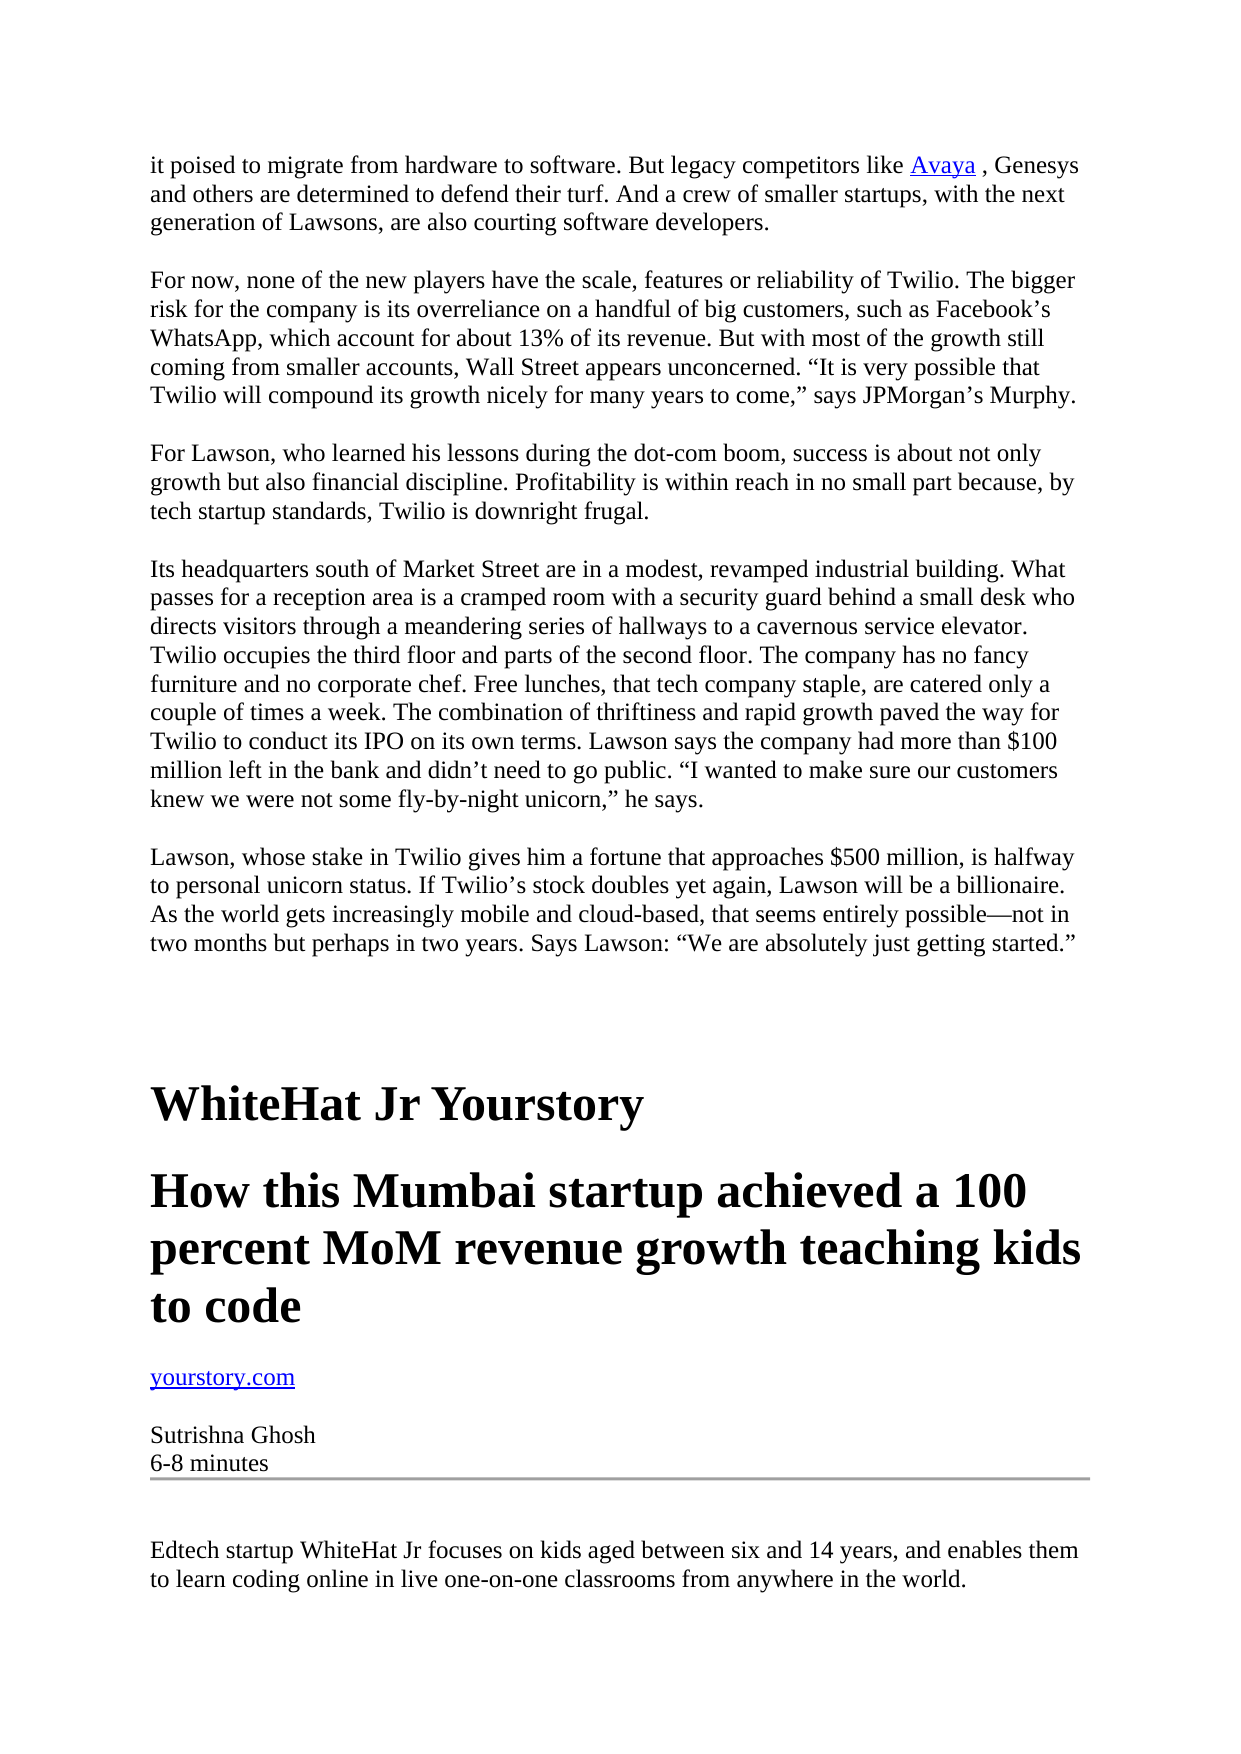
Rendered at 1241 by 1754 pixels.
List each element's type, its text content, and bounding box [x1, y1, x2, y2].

text Its headquarters south of Market Street are in a modest, revamped industrial building. What passes for a reception area is a cramped room with a security guard behind a small desk who directs visitors through a meandering series of hallways to a cavernous service elevator. Twilio occupies the third floor and parts of the second floor. The company has no fancy furniture and no corporate chef. Free lunches, that tech company staple, are catered only a couple of times a week. The combination of thriftiness and rapid growth paved the way for Twilio to conduct its IPO on its own terms. Lawson says the company had more than $100 million left in the bank and didn’t need to go public. “I wanted to make sure our customers knew we were not some fly-by-night unicorn,” he says. [150, 554, 1090, 812]
text Sutrishna Ghosh [150, 1420, 1090, 1448]
text For now, none of the new players have the scale, features or reliability of Twilio. The bigger risk for the company is its overreliance on a handful of big customers, such as Facebook’s WhatsApp, which account for about 13% of its revenue. But with most of the growth still coming from smaller accounts, Wall Street appears unconcerned. “It is very possible that Twilio will compound its growth nicely for many years to come,” says JPMorgan’s Murphy. [150, 265, 1090, 409]
text yourstory.com [150, 1362, 1090, 1391]
text Lawson, whose stake in Twilio gives him a fortune that approaches $500 million, is halfway to personal unicorn status. If Twilio’s stock doubles yet again, Lawson will be a billionaire. As the world gets increasingly mobile and cloud-based, that seems entirely possible—not in two months but perhaps in two years. Says Lawson: “We are absolutely just getting started.” [150, 842, 1090, 957]
text WhiteHat Jr Yourstory [150, 1074, 1090, 1131]
text How this Mumbai startup achieved a 100 percent MoM revenue growth teaching kids to code [150, 1161, 1090, 1333]
text Edtech startup WhiteHat Jr focuses on kids aged between six and 14 years, and enables them to learn coding online in live one-on-one classrooms from anywhere in the world. [150, 1535, 1090, 1593]
text For Lawson, who learned his lessons during the dot-com boom, success is about not only growth but also financial discipline. Profitability is within reach in no small part because, by tech startup standards, Twilio is downright frugal. [150, 438, 1090, 524]
text 6-8 minutes [150, 1448, 1090, 1477]
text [150, 150, 1090, 236]
